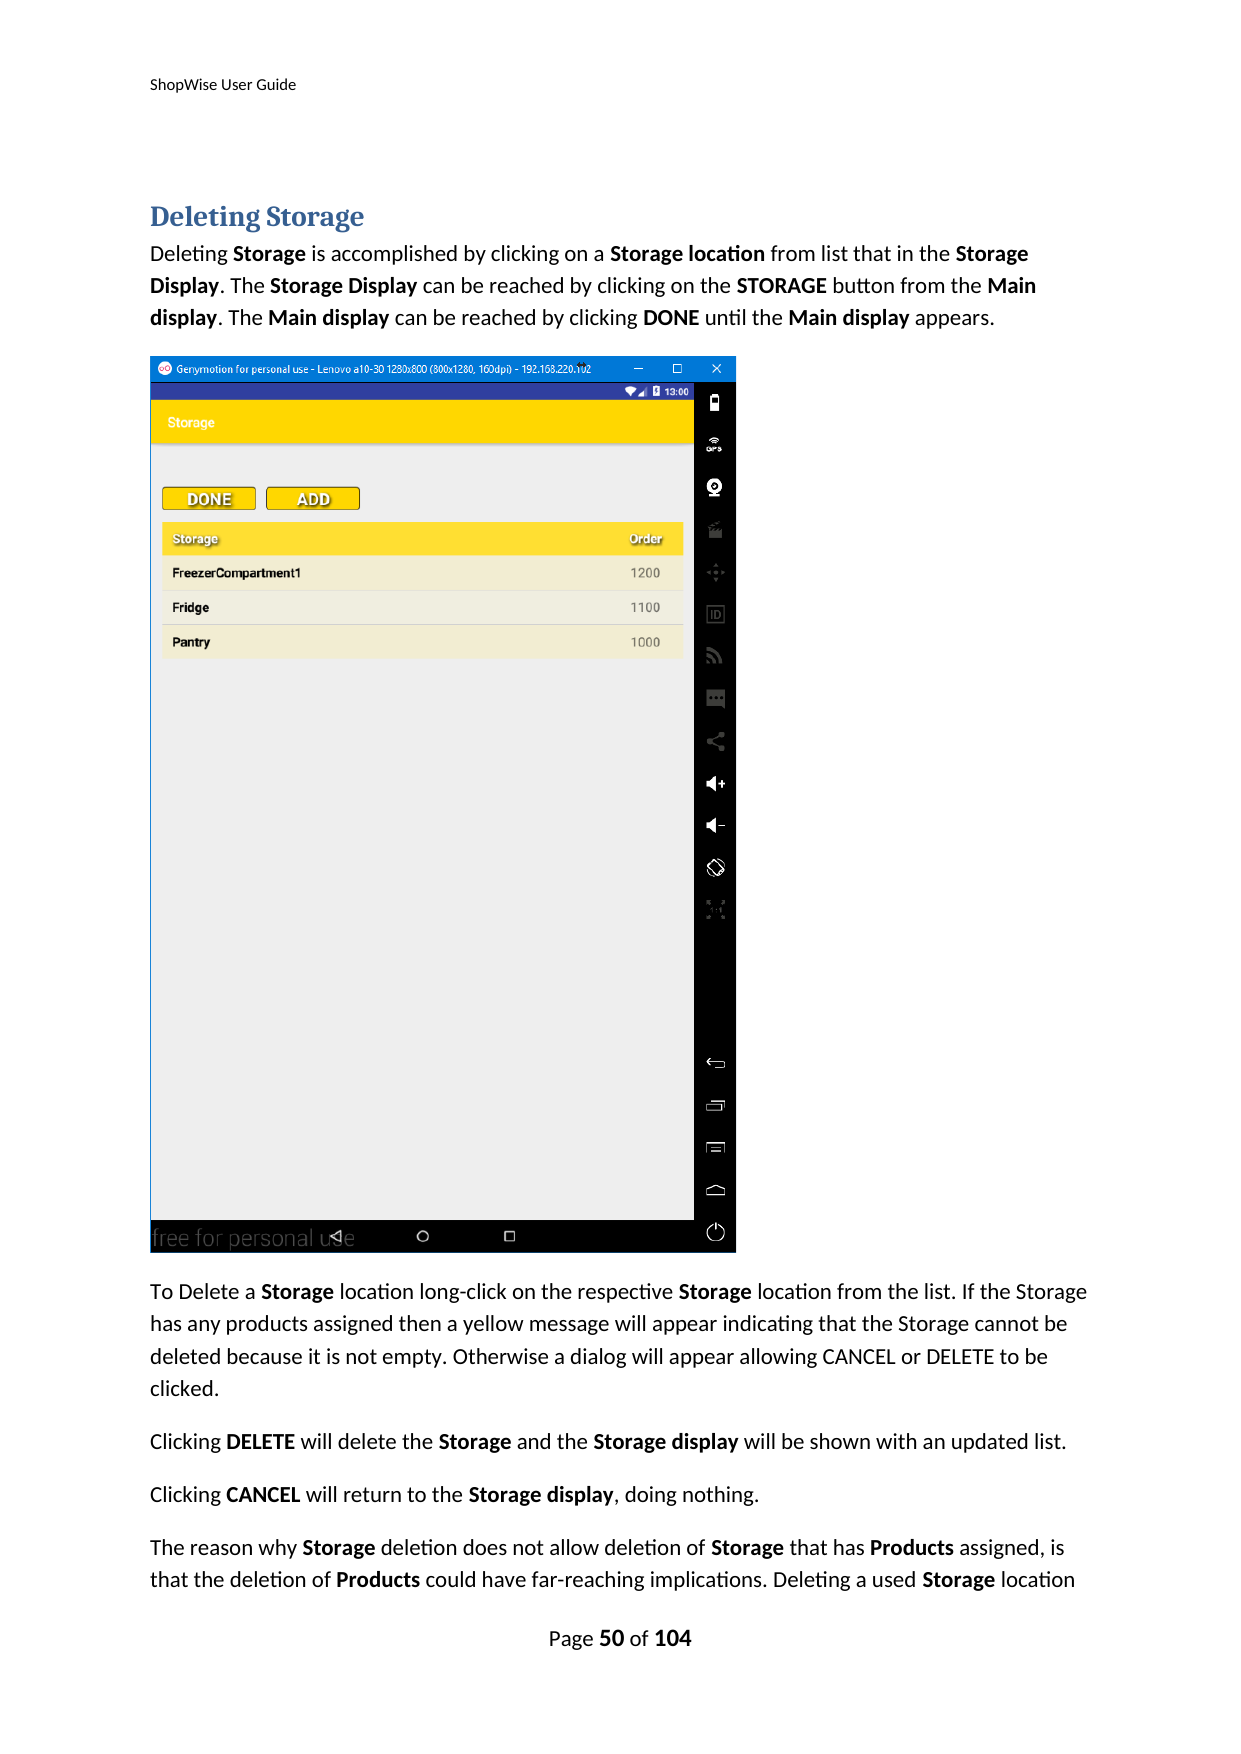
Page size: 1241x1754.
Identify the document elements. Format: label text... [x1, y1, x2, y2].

subtitle Deleting Storage [150, 200, 1090, 234]
text To Delete a Storage location long-click on the respective Storage location from the list. If the Storage has any products assigned then a yellow message will appear indicating that the Storage cannot be deleted because it is not empty. Otherwise a dialog will appear allowing CANCEL or DELETE to be clicked. [150, 1277, 1090, 1402]
text Deleting Storage is accomplished by clicking on a Storage location from list that in the Storage Display. The Storage Display can be reached by clicking on the STORAGE button from the Main display. The Main display can be reached by clicking DONE until the Main display appears. [150, 239, 1090, 331]
text Clicking CANCEL will return to the Storage display, doing nothing. [150, 1480, 1090, 1508]
picture [150, 356, 737, 1253]
text Clicking DELETE will delete the Storage and the Storage display will be shown with an updated list. [150, 1427, 1090, 1455]
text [150, 1533, 1090, 1593]
